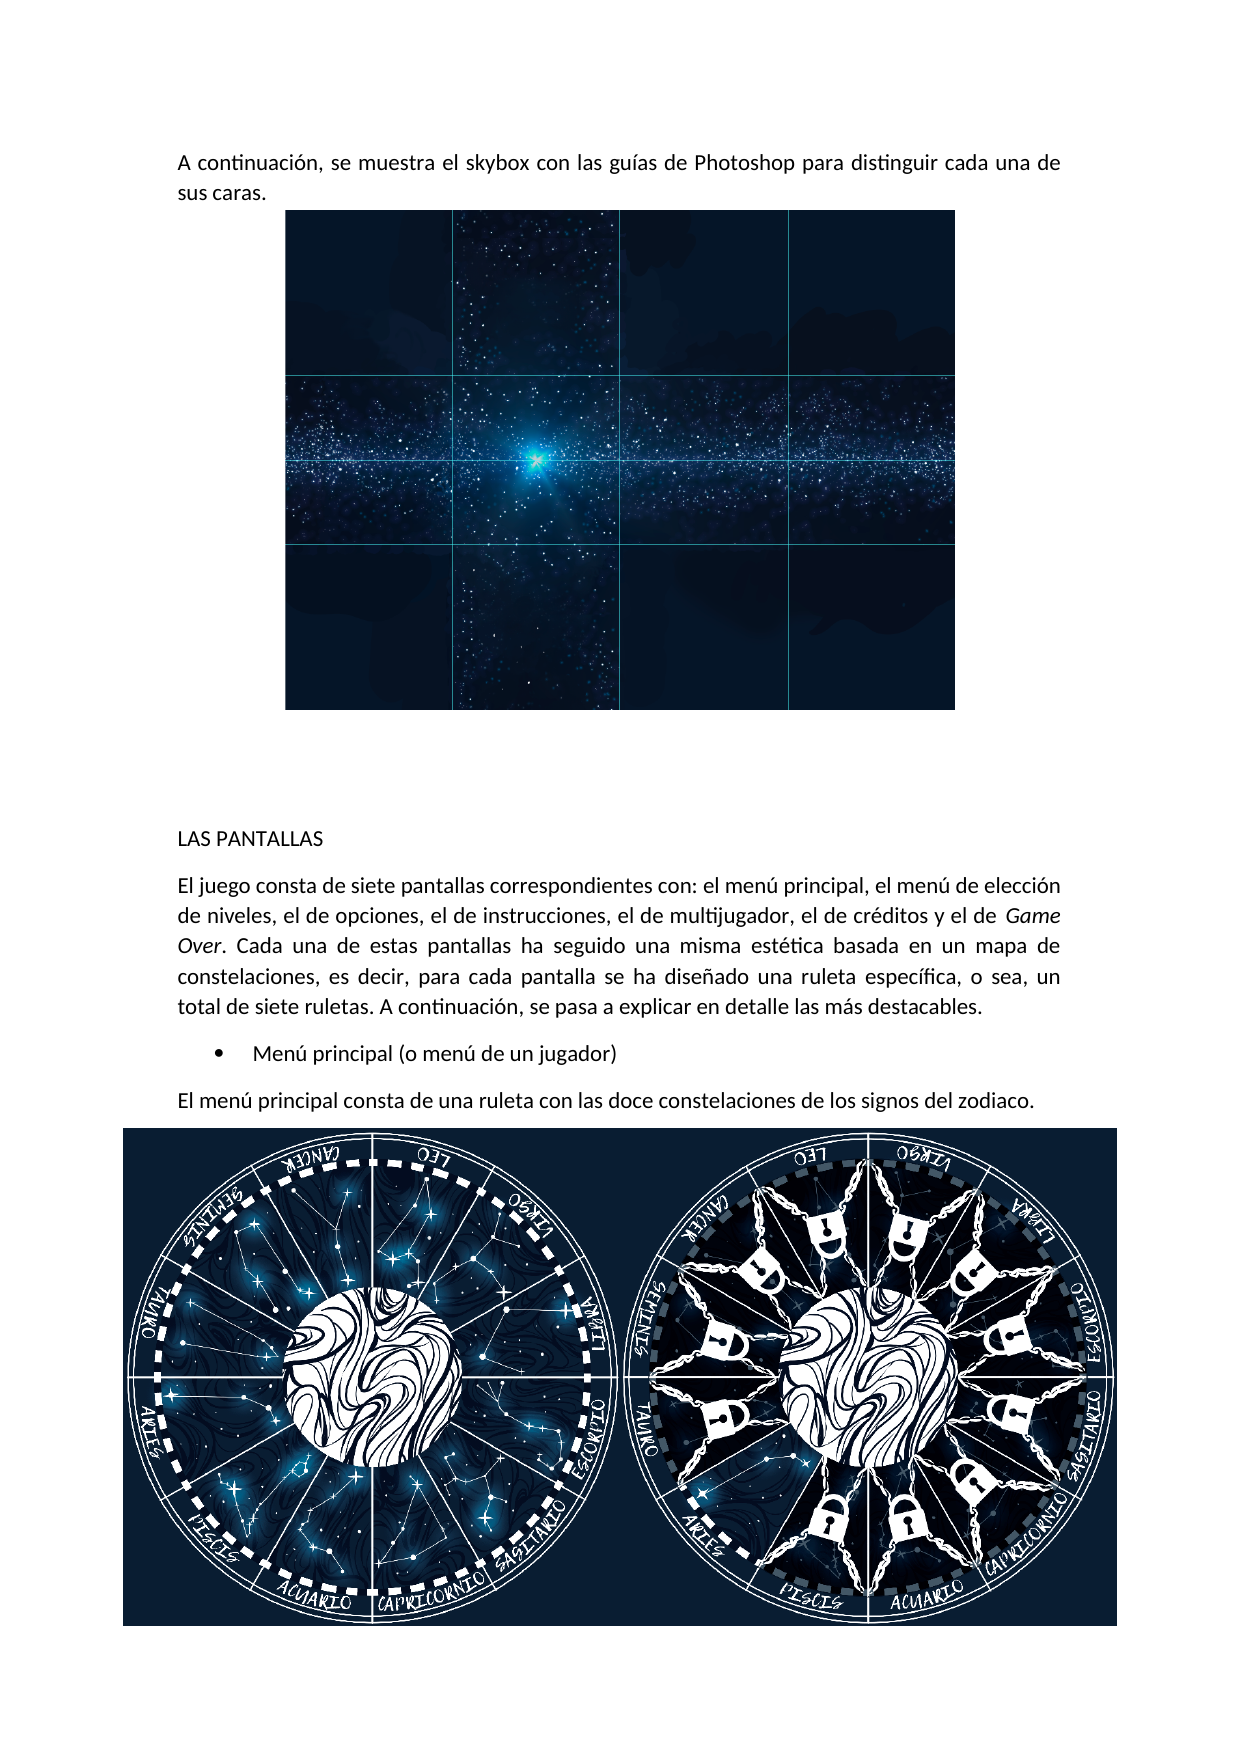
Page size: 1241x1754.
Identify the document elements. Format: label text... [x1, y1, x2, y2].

picture [123, 1128, 1117, 1626]
text El menú principal consta de una ruleta con las doce constelaciones de los signos del zodiaco. [177, 1086, 1063, 1114]
text A continuación, se muestra el skybox con las guías de Photoshop para distinguir cada una de sus caras. [177, 148, 1063, 206]
picture [285, 210, 955, 710]
text LAS PANTALLAS [177, 824, 1063, 852]
text El juego consta de siete pantallas correspondientes con: el menú principal, el menú de elección de niveles, el de opciones, el de instrucciones, el de multijugador, el de créditos y el de Game Over. Cada una de estas pantallas ha seguido una misma estética basada en un mapa de constelaciones, es decir, para cada pantalla se ha diseñado una ruleta específica, o sea, un total de siete ruletas. A continuación, se pasa a explicar en detalle las más destacables. [177, 871, 1063, 1020]
list Menú principal (o menú de un jugador) [215, 1039, 1063, 1067]
